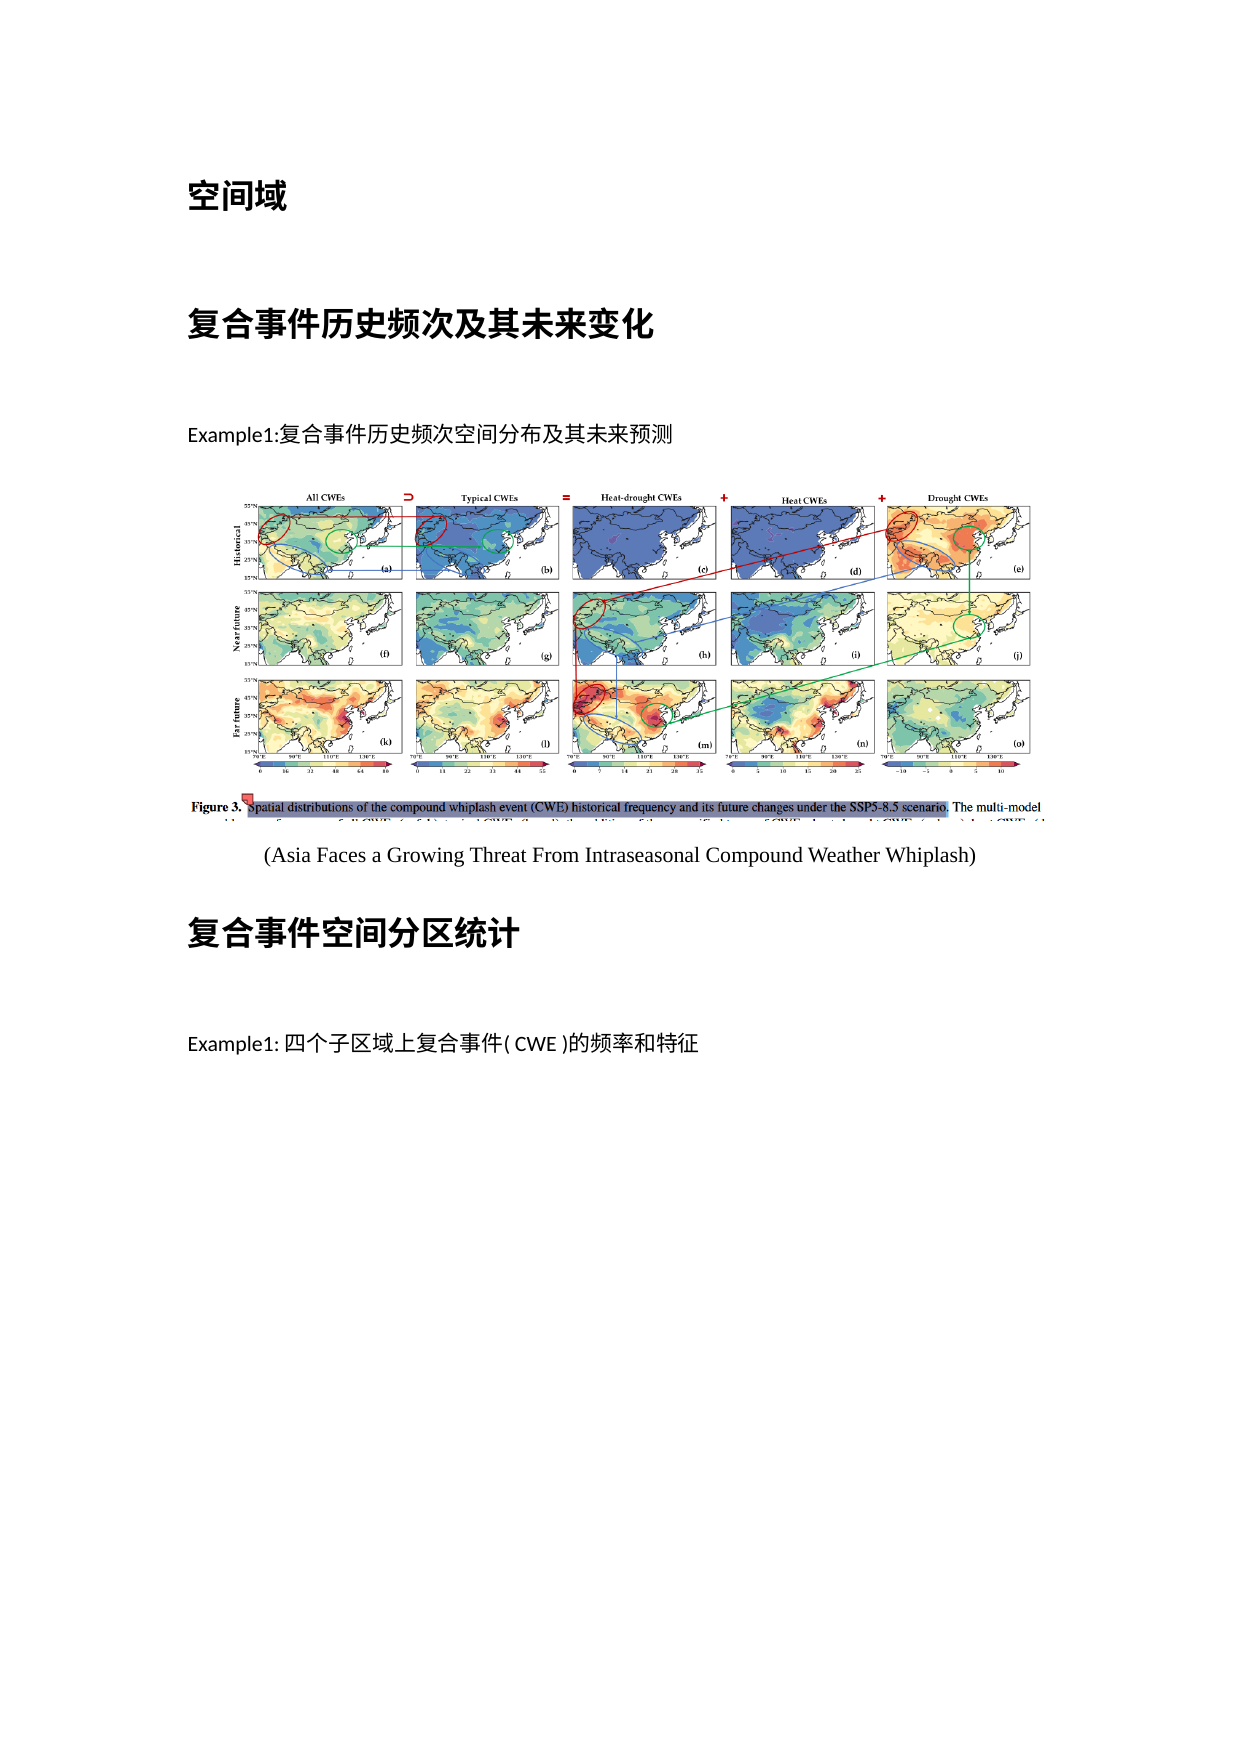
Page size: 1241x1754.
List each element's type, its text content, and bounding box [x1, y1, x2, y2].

text Example1:复合事件历史频次空间分布及其未来预测 [187, 416, 1053, 449]
subtitle 复合事件历史频次及其未来变化 [187, 289, 1053, 354]
subtitle 空间域 [187, 162, 1053, 227]
text (Asia Faces a Growing Threat From Intraseasonal Compound Weather Whiplash) [187, 839, 1053, 871]
picture [187, 481, 1053, 821]
text Example1: 四个子区域上复合事件( CWE )的频率和特征 [187, 1026, 1053, 1058]
subtitle 复合事件空间分区统计 [187, 898, 1053, 963]
